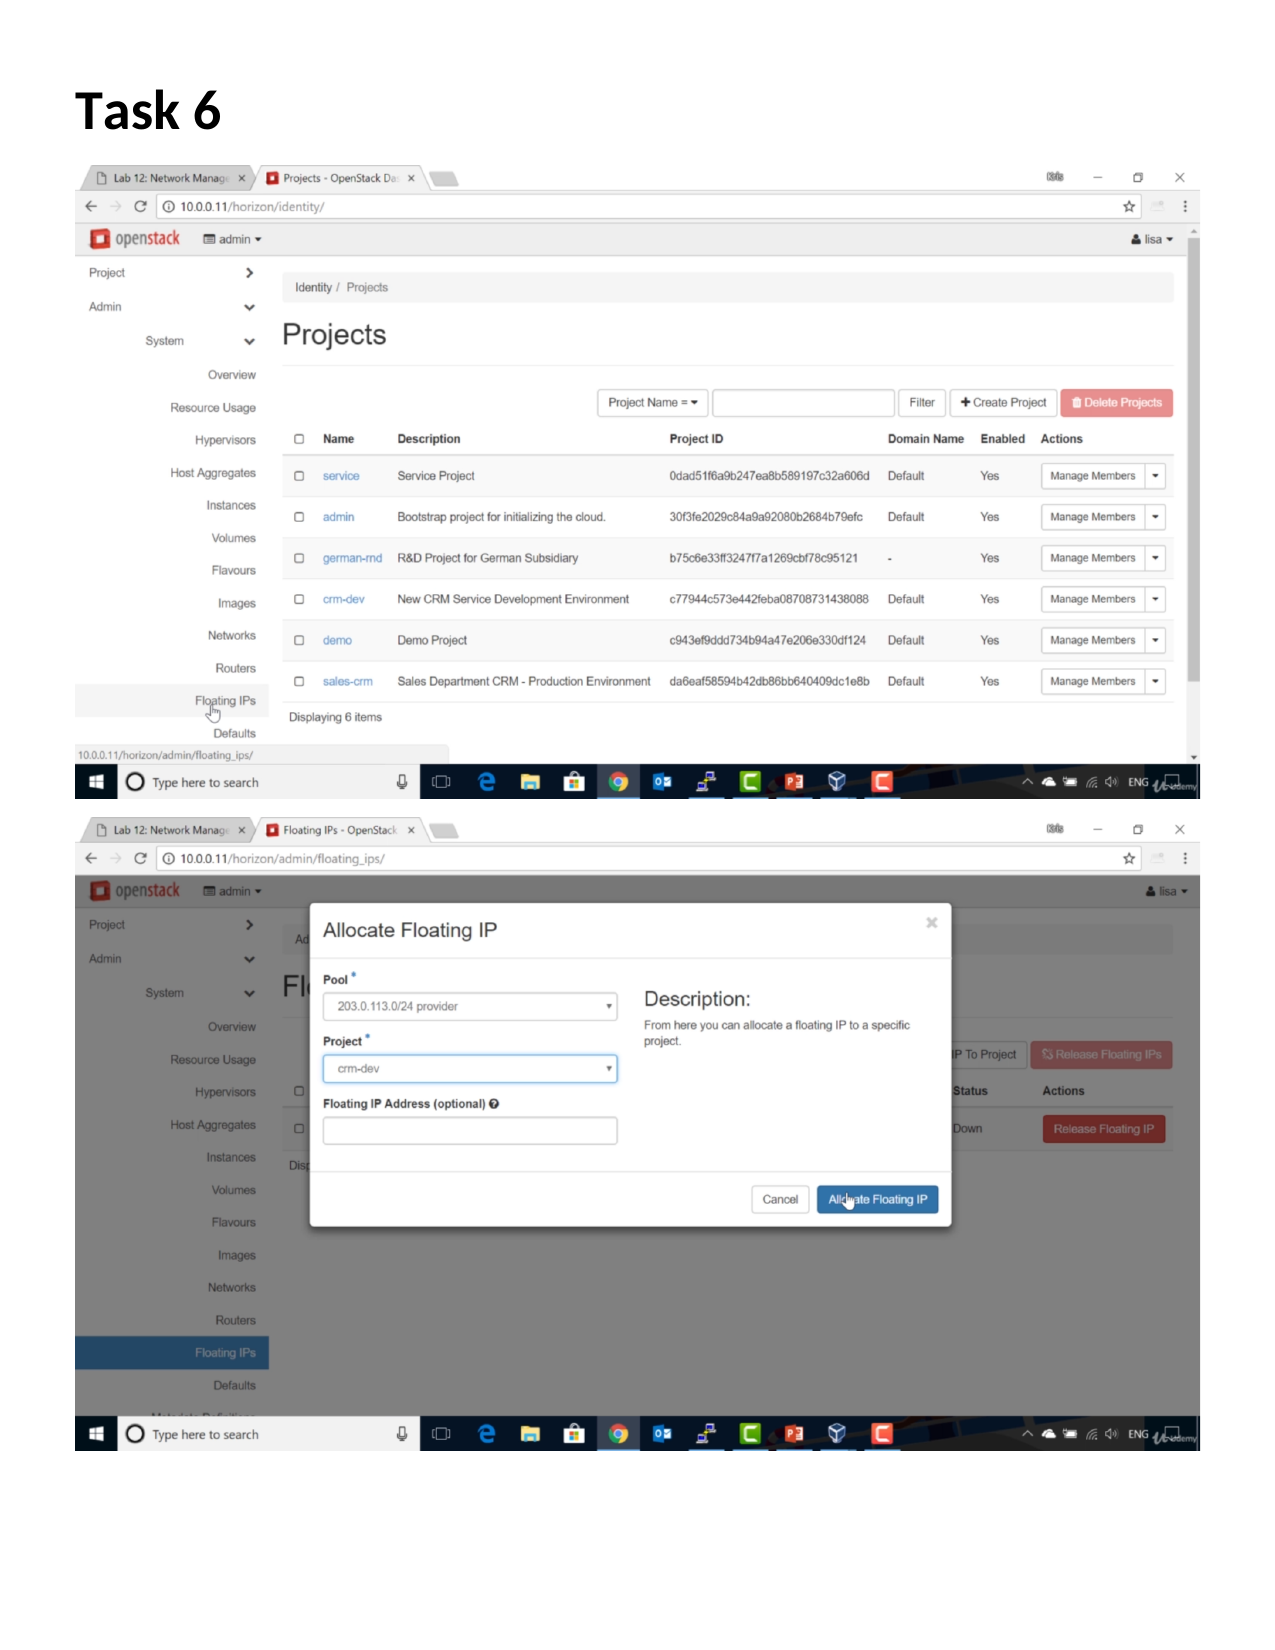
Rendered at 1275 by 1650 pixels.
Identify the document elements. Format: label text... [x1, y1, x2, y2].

picture [75, 165, 1200, 799]
text Task 6 [75, 75, 1200, 144]
picture [75, 817, 1200, 1451]
